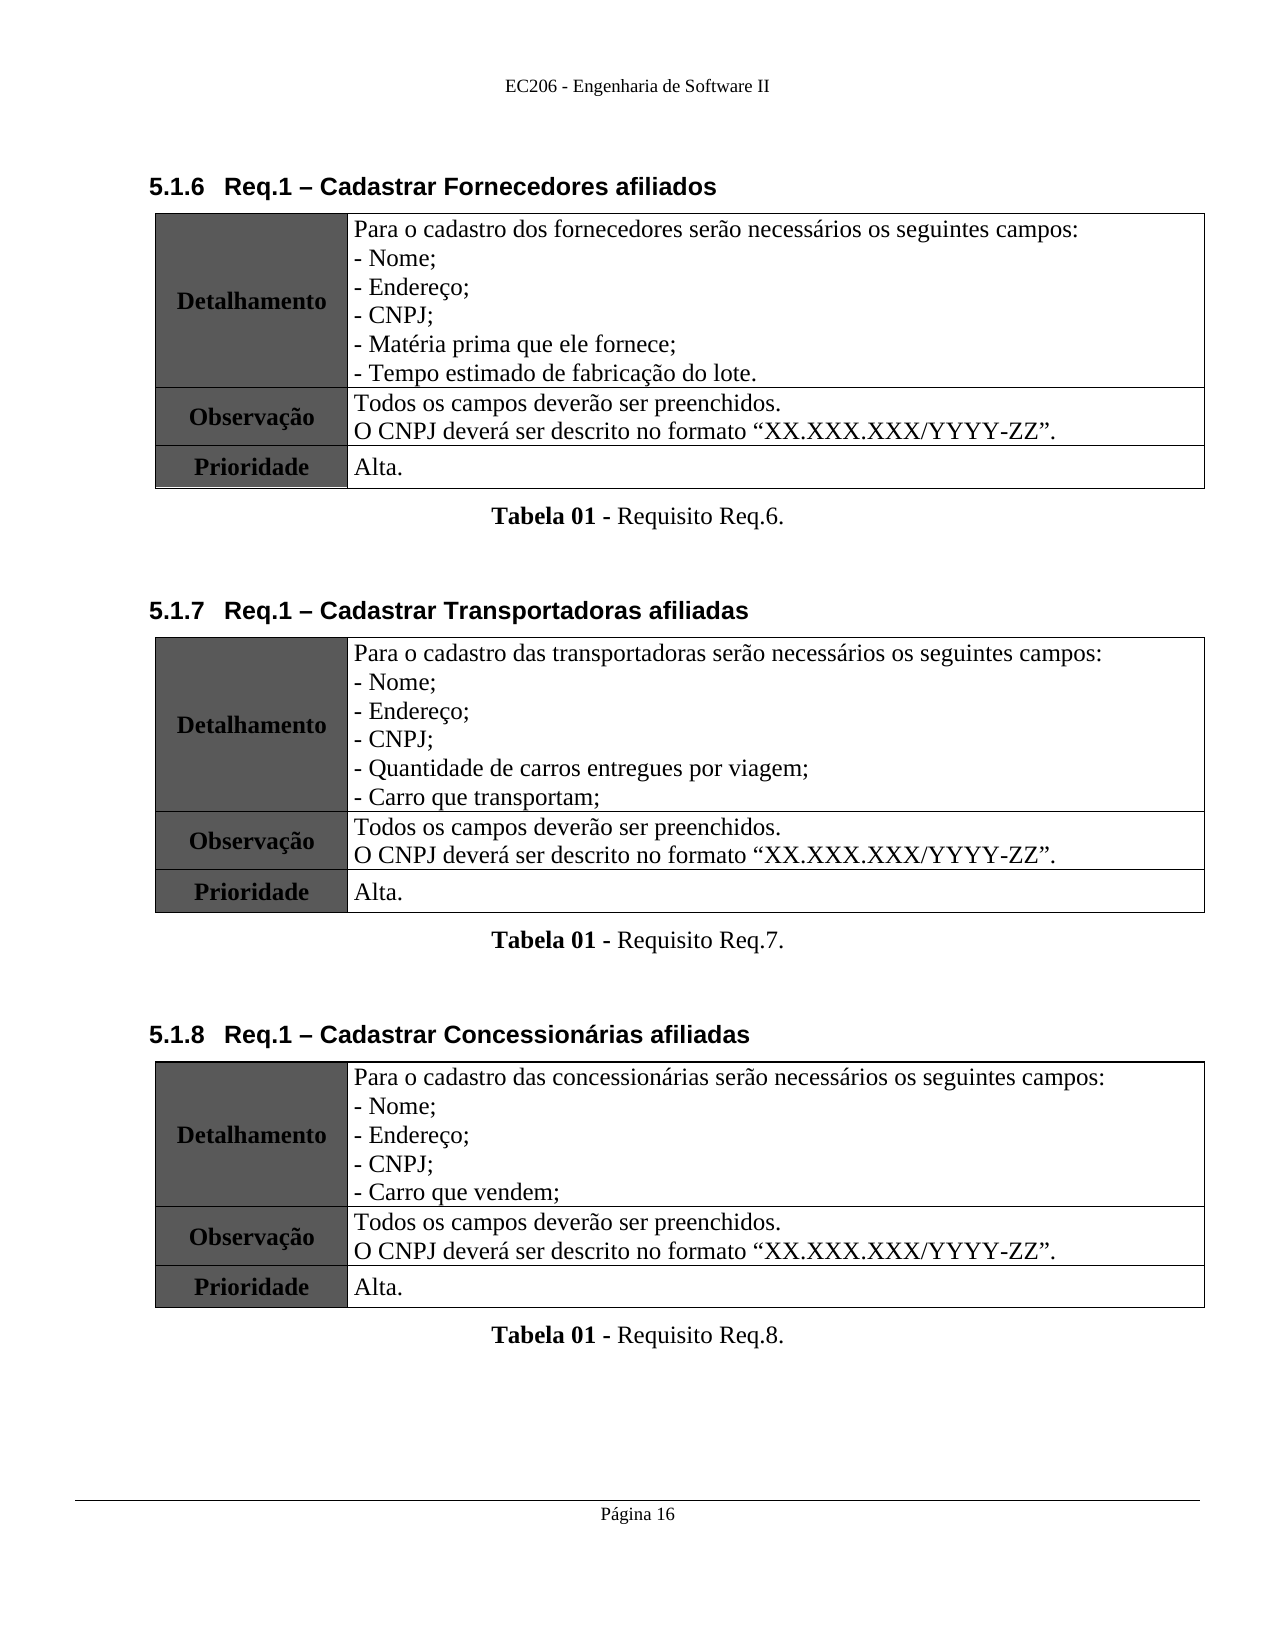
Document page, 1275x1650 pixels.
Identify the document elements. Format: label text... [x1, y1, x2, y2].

table_cell Observação [156, 388, 347, 445]
table_header Para o cadastro dos fornecedores serão necessários os seguintes campos: - Nome; - Endereço; - CNPJ; - Matéria prima que ele fornece; - Tempo estimado de fabricação do lote. [348, 214, 1204, 387]
table_header Para o cadastro das transportadoras serão necessários os seguintes campos: - Nome; - Endereço; - CNPJ; - Quantidade de carros entregues por viagem; - Carro que transportam; [348, 638, 1204, 811]
subtitle Req. – Cadastrar Fornecedores afiliados [149, 172, 1200, 201]
table_header Detalhamento [156, 214, 347, 387]
table_header Detalhamento [156, 1063, 347, 1206]
subtitle Req. – Cadastrar Concessionárias afiliadas [149, 1020, 1200, 1049]
table_cell Alta. [348, 870, 1204, 912]
subtitle Req. – Cadastrar Transportadoras afiliadas [149, 596, 1200, 625]
table_cell Prioridade [156, 446, 347, 487]
table_cell Todos os campos deverão ser preenchidos. O CNPJ deverá ser descrito no formato “XX.XXX.XXX/YYYY-ZZ”. [348, 812, 1204, 869]
table_header Detalhamento [156, 638, 347, 811]
table_cell Observação [156, 1207, 347, 1265]
table_cell Todos os campos deverão ser preenchidos. O CNPJ deverá ser descrito no formato “XX.XXX.XXX/YYYY-ZZ”. [348, 388, 1204, 445]
table_header Para o cadastro das concessionárias serão necessários os seguintes campos: - Nome; - Endereço; - CNPJ; - Carro que vendem; [348, 1063, 1204, 1206]
table_cell Alta. [348, 446, 1204, 487]
table_cell Alta. [348, 1266, 1204, 1307]
table_cell Todos os campos deverão ser preenchidos. O CNPJ deverá ser descrito no formato “XX.XXX.XXX/YYYY-ZZ”. [348, 1207, 1204, 1265]
table_cell Observação [156, 812, 347, 869]
table_cell Prioridade [156, 870, 347, 912]
text Tabela 06 - Requisito Req.6. [75, 501, 1200, 530]
text Tabela 08 - Requisito Req.8. [75, 1321, 1200, 1349]
text Tabela 07 - Requisito Req.7. [75, 925, 1200, 954]
table_cell Prioridade [156, 1266, 347, 1307]
